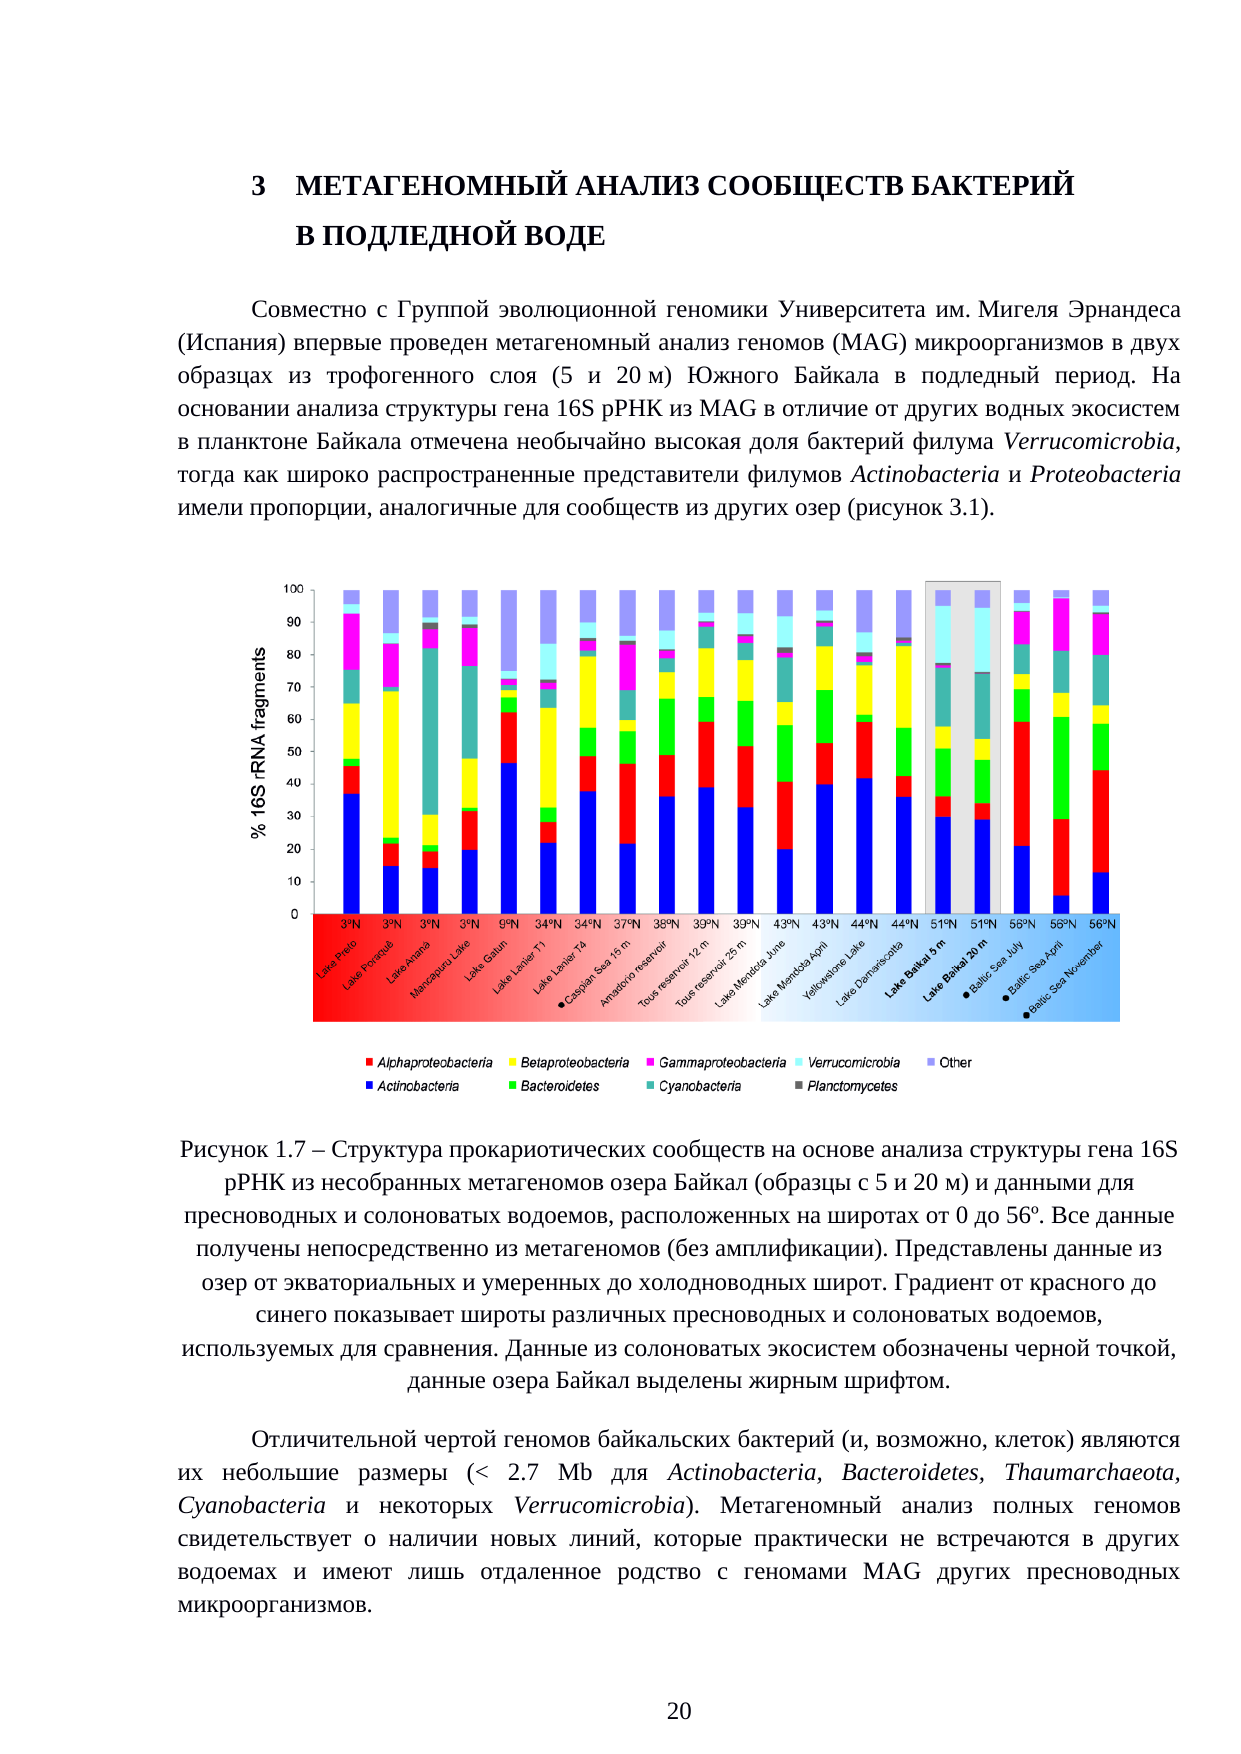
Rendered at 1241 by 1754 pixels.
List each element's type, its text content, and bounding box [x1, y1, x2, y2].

subtitle Метагеномный анализ сообществ бактерий в подледной воде [251, 168, 1181, 252]
text Совместно с Группой эволюционной геномики Университета им. Мигеля Эрнандеса (Испания) впервые проведен метагеномный анализ геномов (MAG) микроорганизмов в двух образцах из трофогенного слоя (5 и 20 м) Южного Байкала в подледный период. На основании анализа структуры гена 16S рРНК из MAG в отличие от других водных экосистем в планктоне Байкала отмечена необычайно высокая доля бактерий филума Verrucomicrobia, тогда как широко распространенные представители филумов Actinobacteria и Proteobacteria имели пропорции, аналогичные для сообществ из других озер (рисунок 3.1). [177, 294, 1181, 521]
picture [251, 557, 1127, 1106]
text Отличительной чертой геномов байкальских бактерий (и, возможно, клеток) являются их небольшие размеры (< 2.7 Mb для Actinobacteria, Bacteroidetes, Thaumarchaeota, Cyanobacteria и некоторых Verrucomicrobia). Метагеномный анализ полных геномов свидетельствует о наличии новых линий, которые практически не встречаются в других водоемах и имеют лишь отдаленное родство с геномами MAG других пресноводных микроорганизмов. [177, 1424, 1181, 1617]
text Структура прокариотических сообществ на основе анализа структуры гена 16S рРНК из несобранных метагеномов озера Байкал (образцы с 5 и 20 м) и данными для пресноводных и солоноватых водоемов, расположенных на широтах от 0 до 56º. Все данные получены непосредственно из метагеномов (без амплификации). Представлены данные из озер от экваториальных и умеренных до холодноводных широт. Градиент от красного до синего показывает широты различных пресноводных и солоноватых водоемов, используемых для сравнения. Данные из солоноватых экосистем обозначены черной точкой, данные озера Байкал выделены жирным шрифтом. [177, 1134, 1181, 1394]
